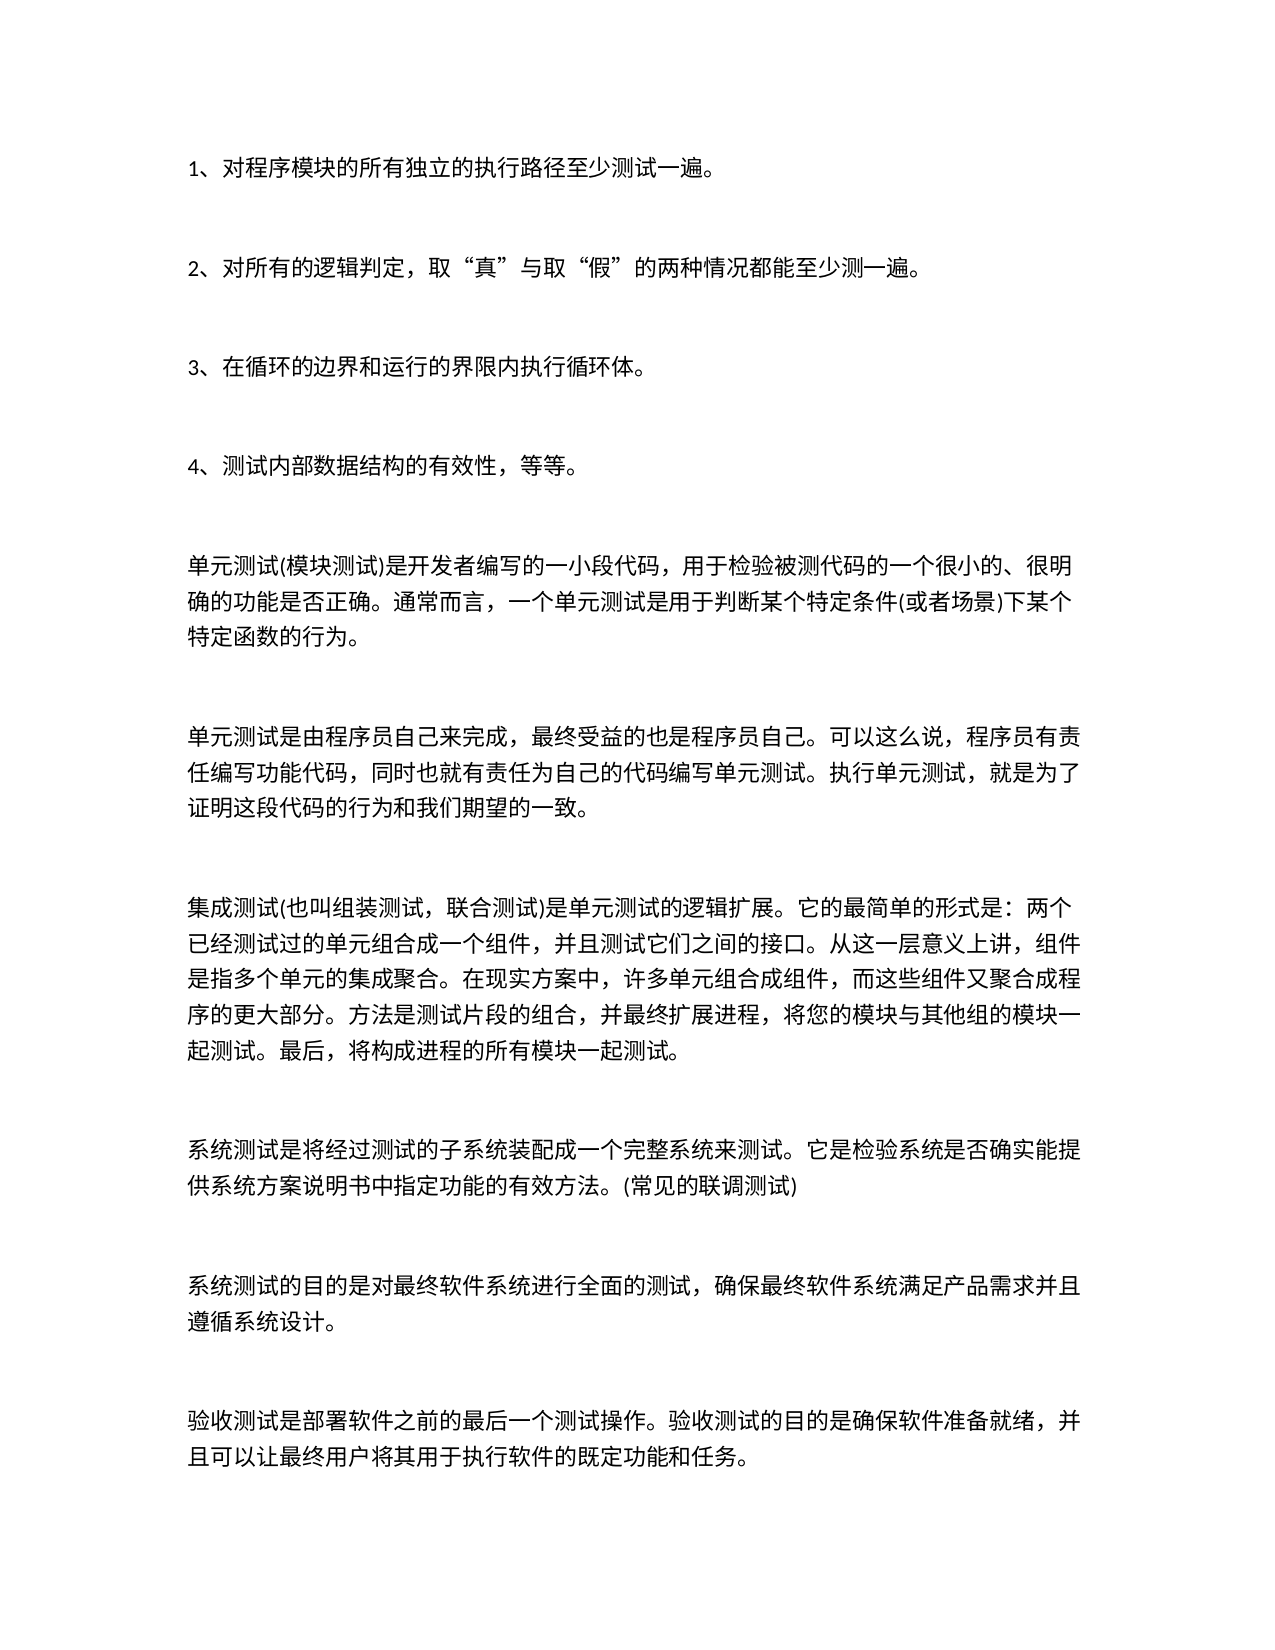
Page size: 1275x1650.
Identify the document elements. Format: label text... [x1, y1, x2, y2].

text 3、在循环的边界和运行的界限内执行循环体。 [187, 349, 1087, 382]
text 单元测试(模块测试)是开发者编写的一小段代码，用于检验被测代码的一个很小的、很明确的功能是否正确。通常而言，一个单元测试是用于判断某个特定条件(或者场景)下某个特定函数的行为。 [187, 547, 1087, 652]
text 系统测试是将经过测试的子系统装配成一个完整系统来测试。它是检验系统是否确实能提供系统方案说明书中指定功能的有效方法。(常见的联调测试) [187, 1132, 1087, 1201]
text 2、对所有的逻辑判定，取“真”与取“假”的两种情况都能至少测一遍。 [187, 249, 1087, 283]
text 单元测试是由程序员自己来完成，最终受益的也是程序员自己。可以这么说，程序员有责任编写功能代码，同时也就有责任为自己的代码编写单元测试。执行单元测试，就是为了证明这段代码的行为和我们期望的一致。 [187, 718, 1087, 823]
text 验收测试是部署软件之前的最后一个测试操作。验收测试的目的是确保软件准备就绪，并且可以让最终用户将其用于执行软件的既定功能和任务。 [187, 1403, 1087, 1472]
text 4、测试内部数据结构的有效性，等等。 [187, 448, 1087, 481]
text 1、对程序模块的所有独立的执行路径至少测试一遍。 [187, 150, 1087, 183]
text 集成测试(也叫组装测试，联合测试)是单元测试的逻辑扩展。它的最简单的形式是：两个已经测试过的单元组合成一个组件，并且测试它们之间的接口。从这一层意义上讲，组件是指多个单元的集成聚合。在现实方案中，许多单元组合成组件，而这些组件又聚合成程序的更大部分。方法是测试片段的组合，并最终扩展进程，将您的模块与其他组的模块一起测试。最后，将构成进程的所有模块一起测试。 [187, 889, 1087, 1066]
text 系统测试的目的是对最终软件系统进行全面的测试，确保最终软件系统满足产品需求并且遵循系统设计。 [187, 1267, 1087, 1337]
